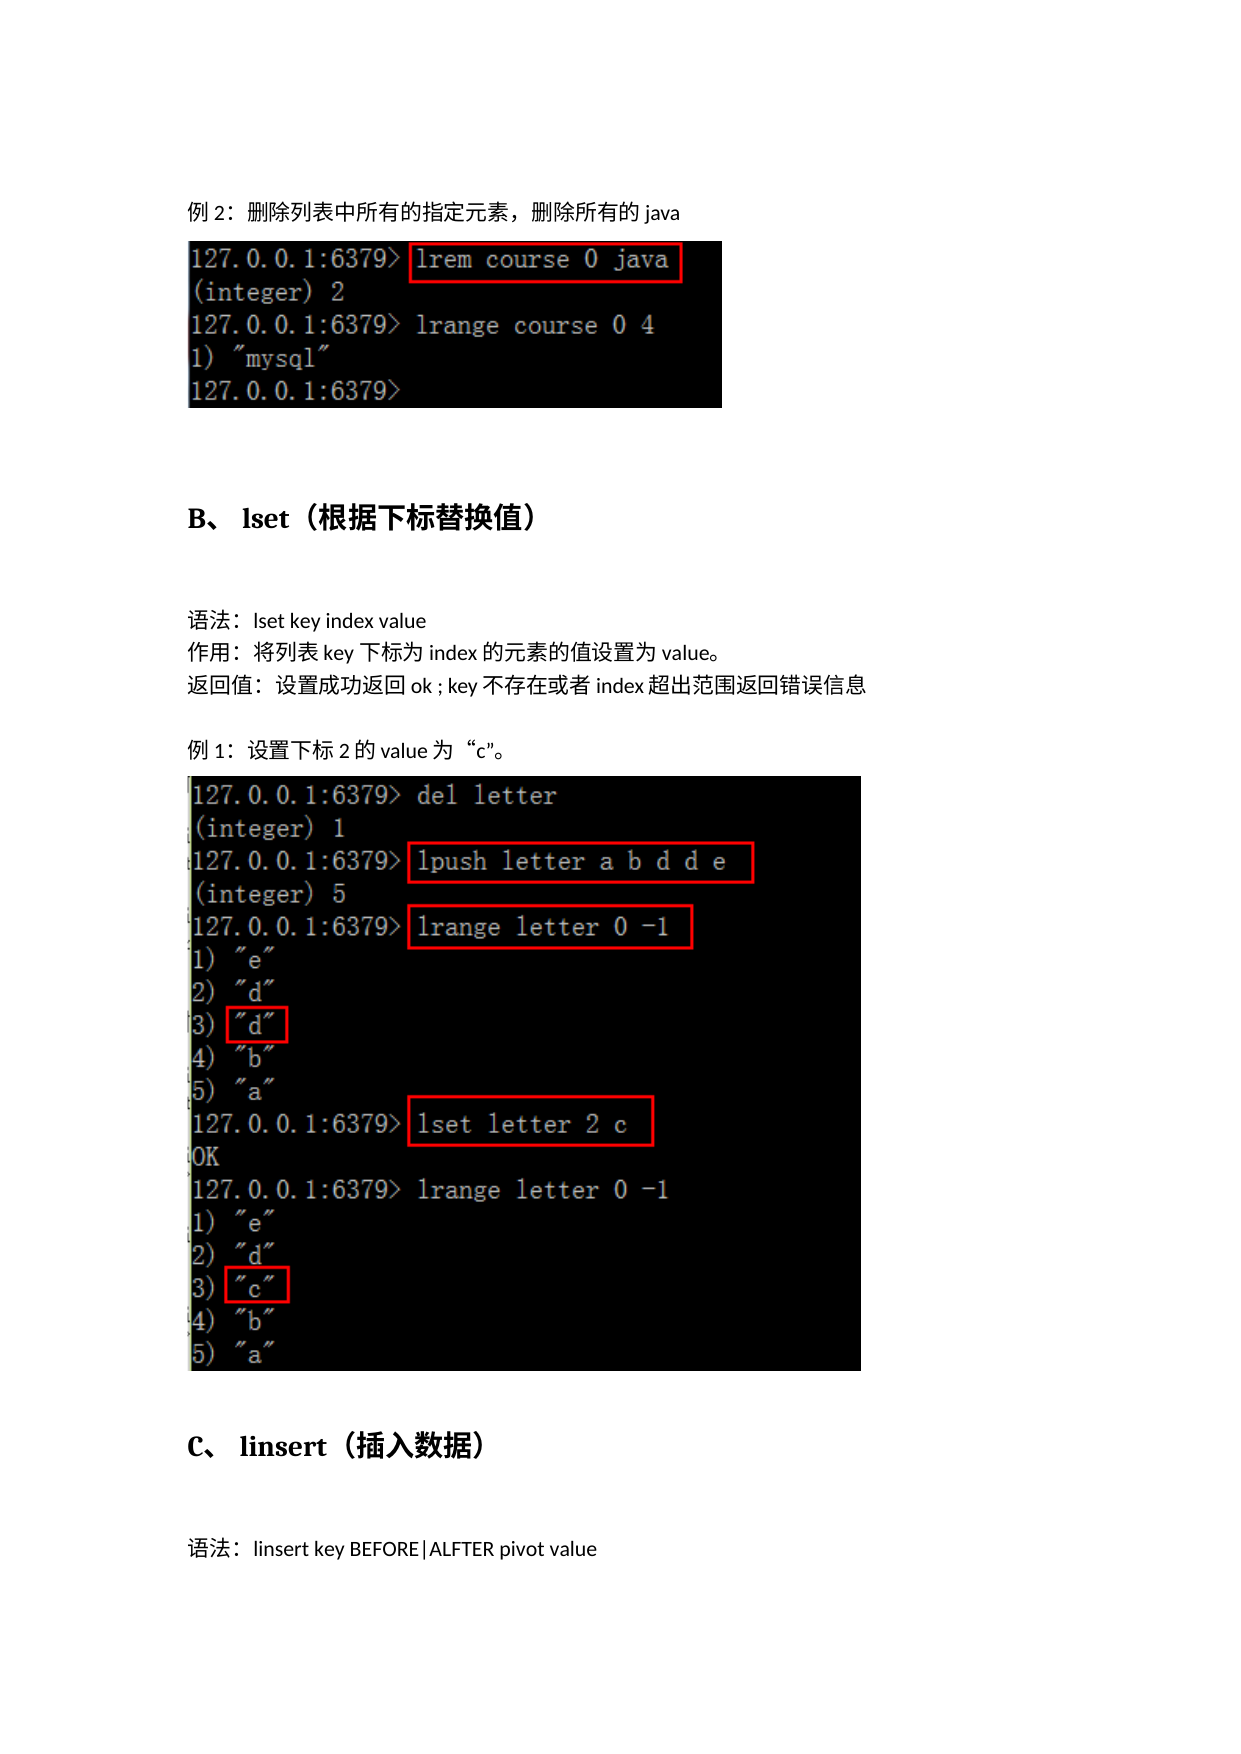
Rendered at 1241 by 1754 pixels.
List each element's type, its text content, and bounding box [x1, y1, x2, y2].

subtitle C、 linsert（插入数据） [187, 1412, 1053, 1477]
text 作用：将列表key 下标为index 的元素的值设置为value。 [187, 635, 1053, 667]
picture [187, 776, 861, 1371]
text 返回值：设置成功返回ok ; key不存在或者index超出范围返回错误信息 [187, 667, 1053, 700]
picture [187, 241, 722, 408]
text 例1：设置下标2的value为“c”。 [187, 732, 1053, 765]
text 例2：删除列表中所有的指定元素，删除所有的java [187, 194, 1053, 227]
subtitle B、 lset（根据下标替换值） [187, 484, 1053, 549]
text 语法：lset key index value [187, 602, 1053, 635]
text 语法：linsert key BEFORE|ALFTER pivot value [187, 1531, 1053, 1563]
